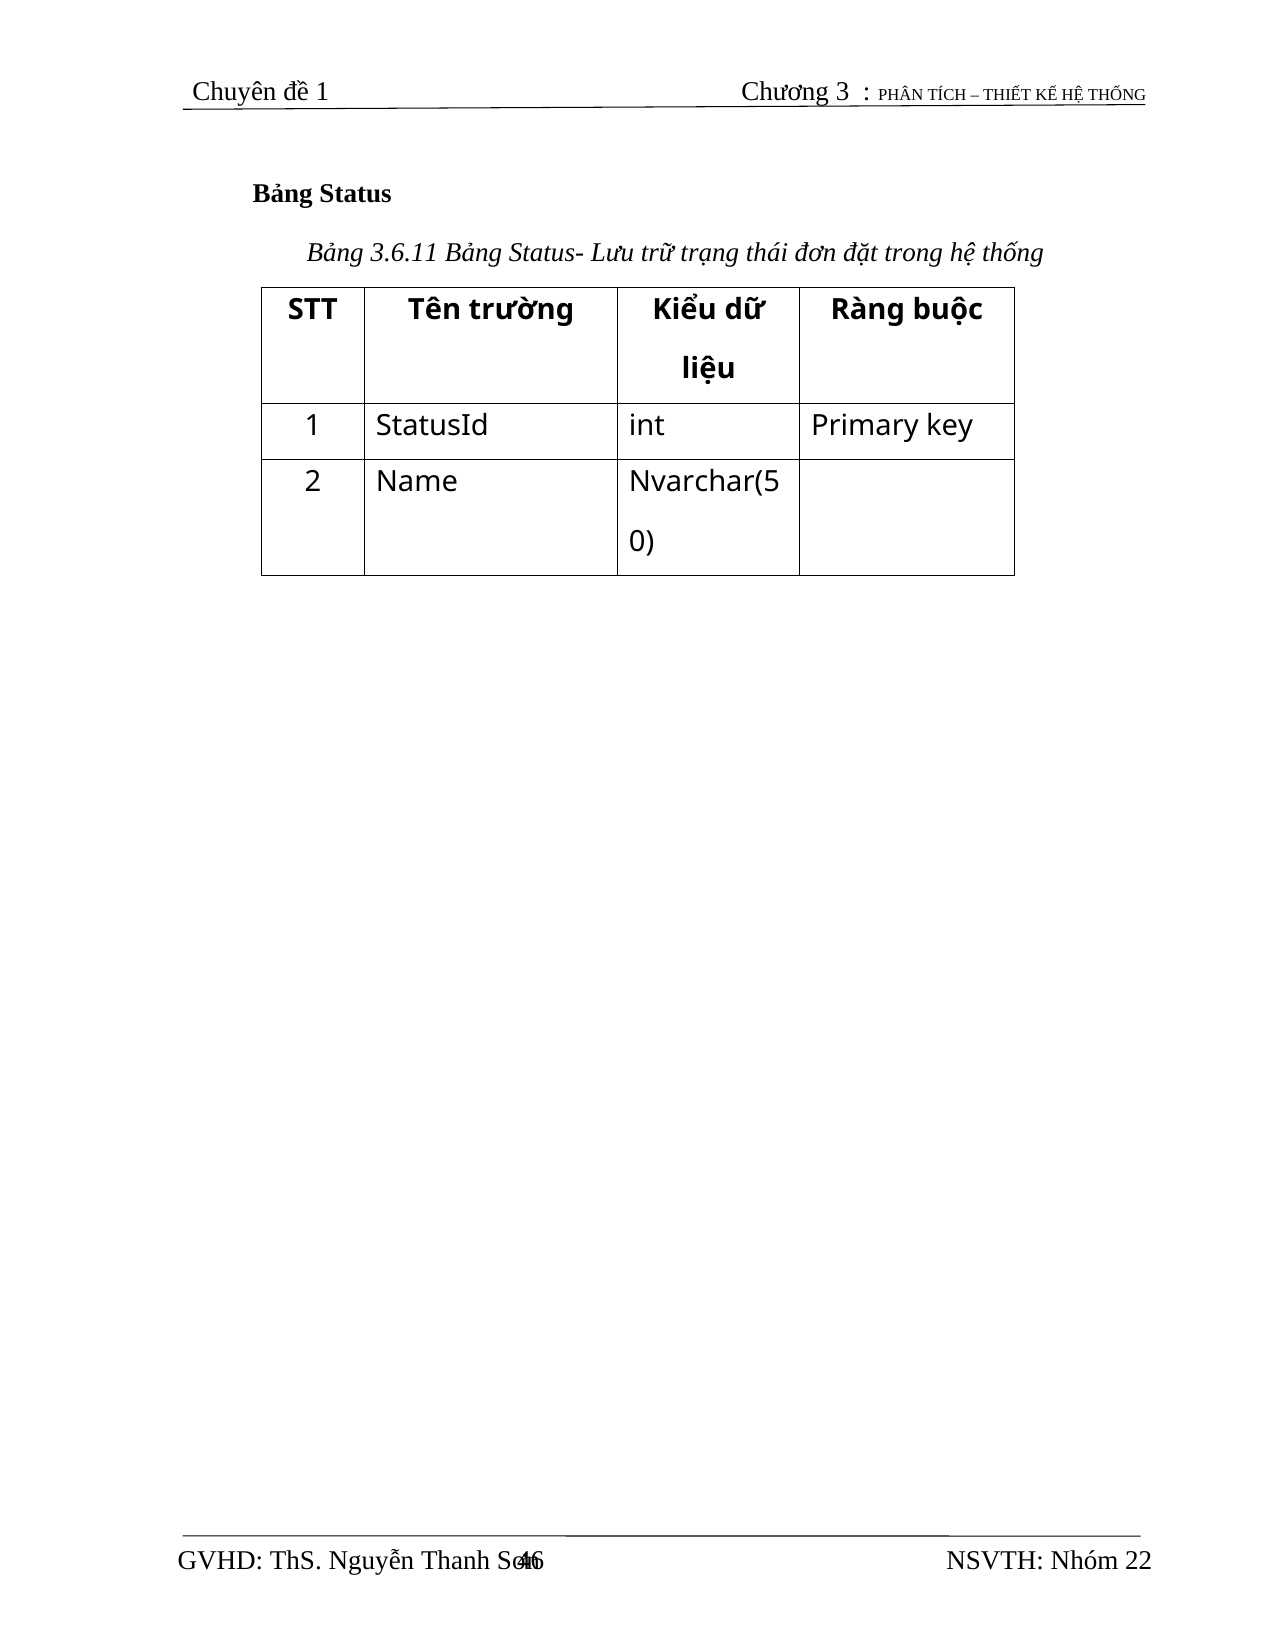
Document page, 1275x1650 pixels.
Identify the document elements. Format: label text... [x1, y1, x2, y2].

table_cell 2 [262, 460, 364, 575]
text Bảng Status [177, 177, 1157, 208]
table_cell [800, 460, 1014, 575]
table_cell Name [365, 460, 617, 575]
table_header Ràng buộc [800, 288, 1014, 403]
table_cell int [618, 404, 799, 459]
table_cell 1 [262, 404, 364, 459]
table_cell Nvarchar(50) [618, 460, 799, 575]
table_header Kiểu dữ liệu [618, 288, 799, 403]
table_cell StatusId [365, 404, 617, 459]
table_header Tên trường [365, 288, 617, 403]
table_header STT [262, 288, 364, 403]
subtitle Bảng 3.6.11 Bảng Status- Lưu trữ trạng thái đơn đặt trong hệ thống [177, 236, 1157, 268]
table_cell Primary key [800, 404, 1014, 459]
